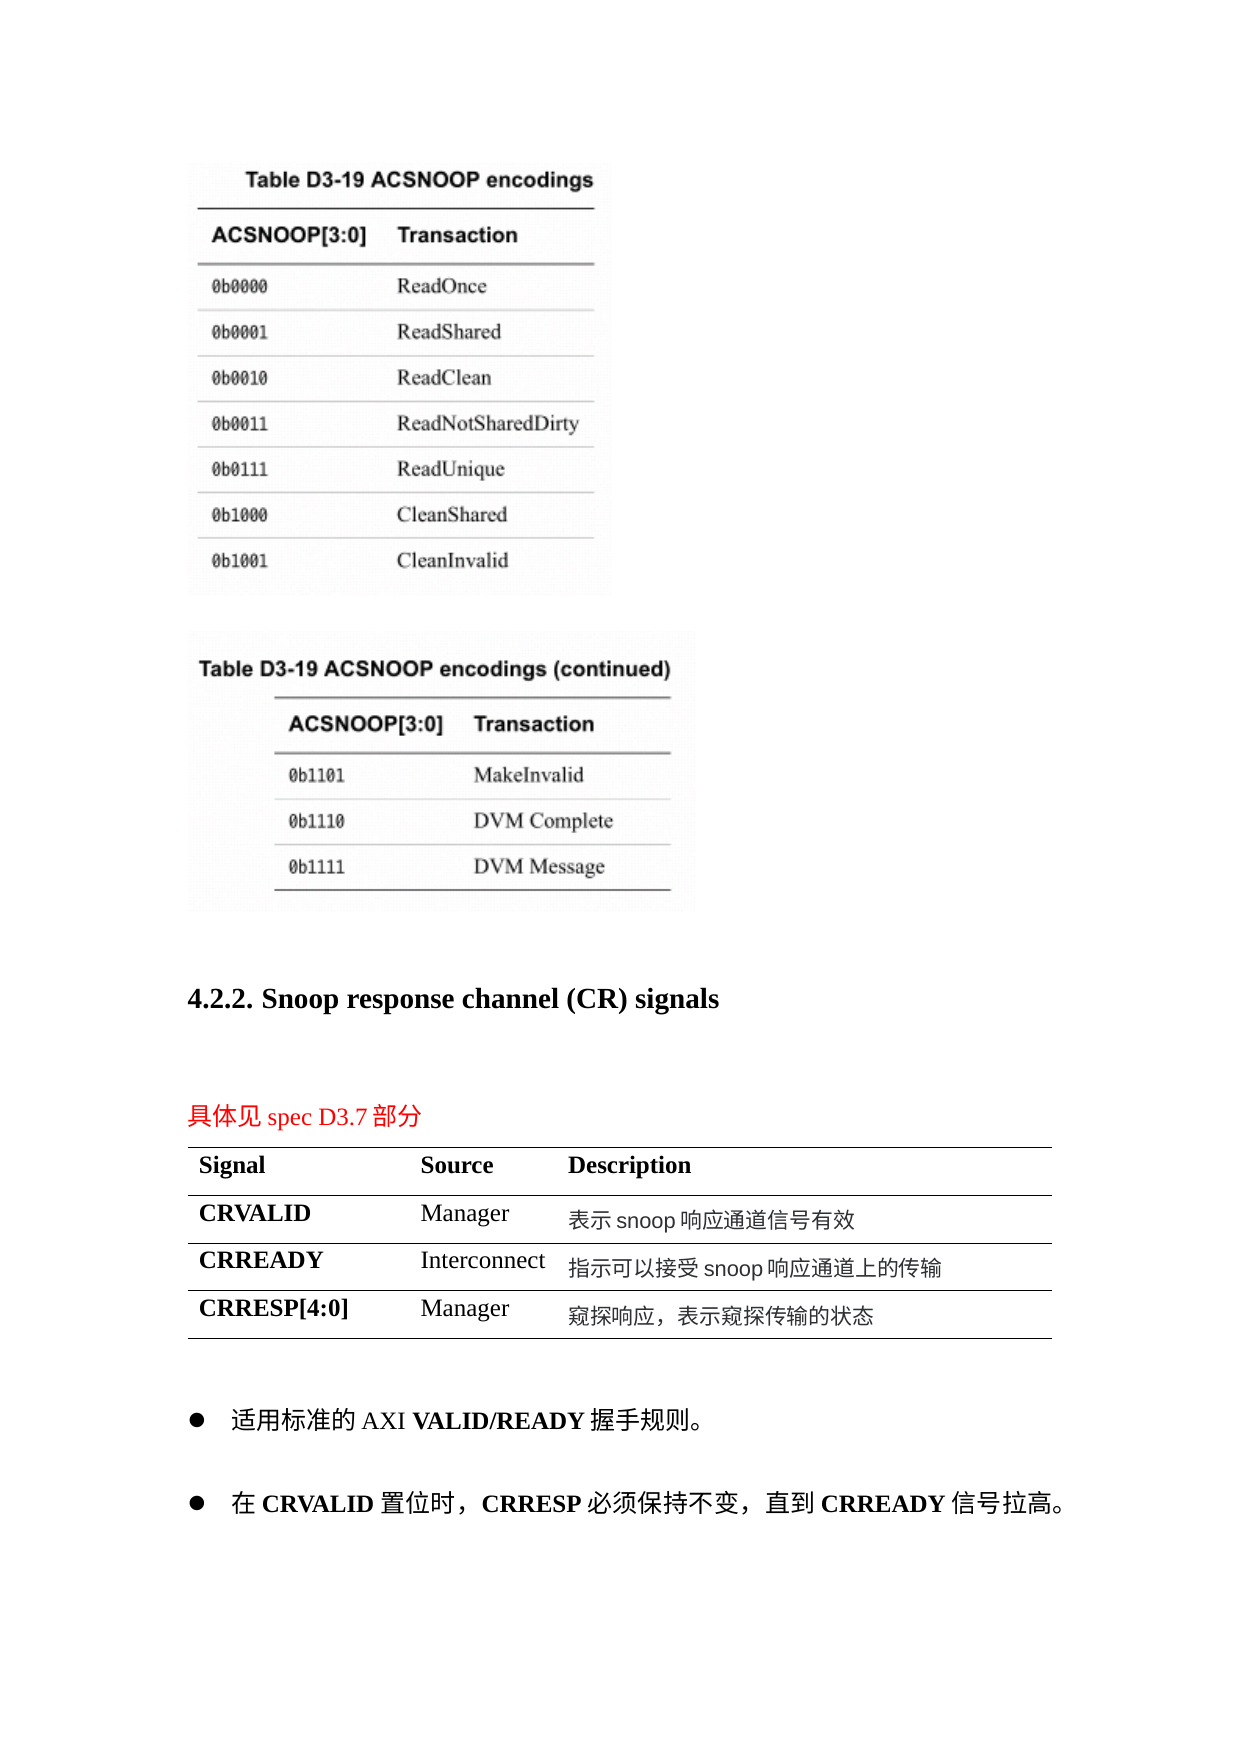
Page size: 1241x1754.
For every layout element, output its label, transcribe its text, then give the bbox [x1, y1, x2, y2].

table_cell CRRESP[4:0] [188, 1291, 409, 1338]
table_cell 窥探响应，表示窥探传输的状态 [557, 1291, 1052, 1338]
table_cell CRVALID [188, 1196, 409, 1242]
picture [187, 162, 613, 597]
table_cell Manager [409, 1196, 557, 1242]
list 适用标准的AXI VALID/READY握手规则。 [187, 1386, 1053, 1451]
subtitle Snoop response channel (CR) signals [187, 965, 1053, 1030]
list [187, 1469, 1053, 1534]
table_cell Interconnect [409, 1244, 557, 1290]
text 具体见spec D3.7部分 [187, 1082, 1053, 1147]
table_cell 指示可以接受snoop响应通道上的传输 [557, 1244, 1052, 1290]
table_cell Manager [409, 1291, 557, 1338]
table_header Source [409, 1148, 557, 1195]
table_header Signal [188, 1148, 409, 1195]
picture [187, 631, 697, 913]
table_cell CRREADY [188, 1244, 409, 1290]
table_header Description [557, 1148, 1052, 1195]
table_cell 表示snoop响应通道信号有效 [557, 1196, 1052, 1242]
